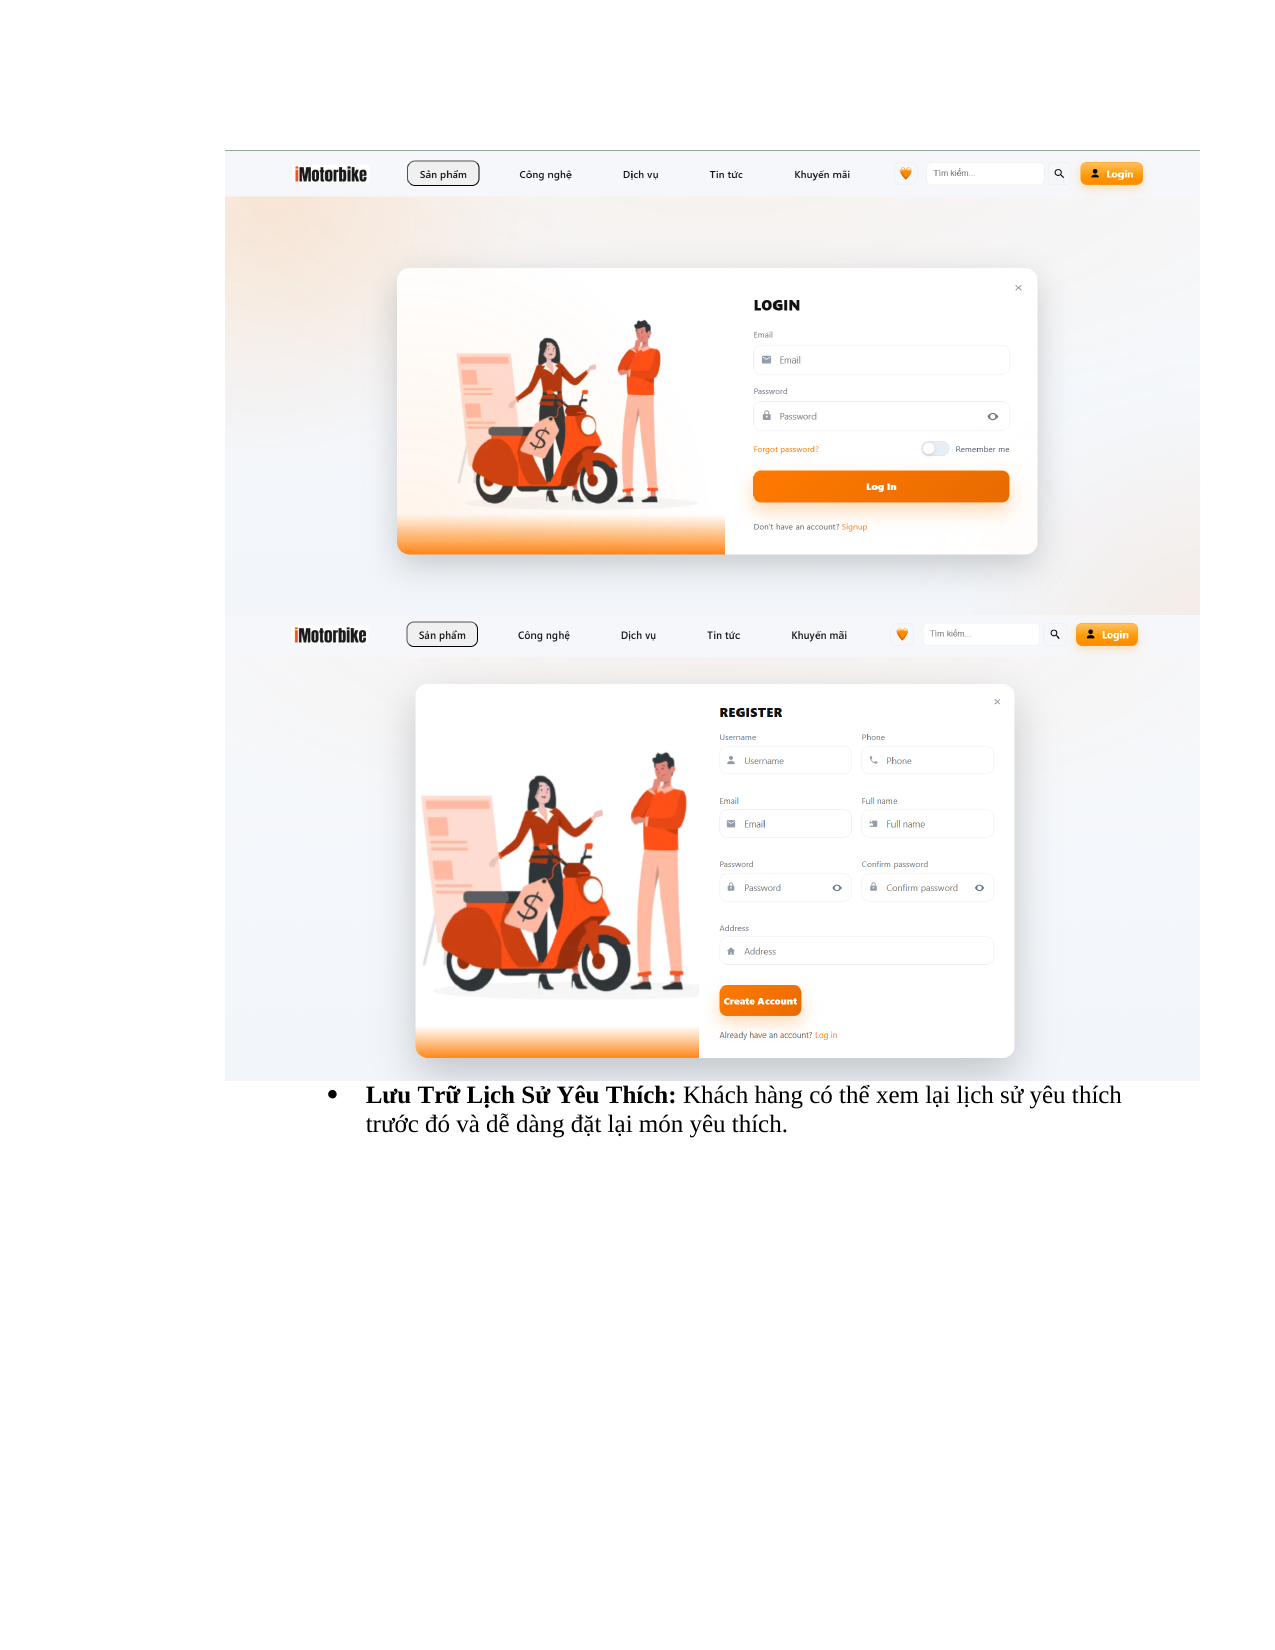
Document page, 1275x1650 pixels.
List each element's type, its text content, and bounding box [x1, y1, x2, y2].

picture [225, 150, 1200, 1081]
list Lưu Trữ Lịch Sử Yêu Thích: Khách hàng có thể xem lại lịch sử yêu thích trước đó và dễ dàng đặt lại món yêu thích. [328, 1081, 1125, 1138]
